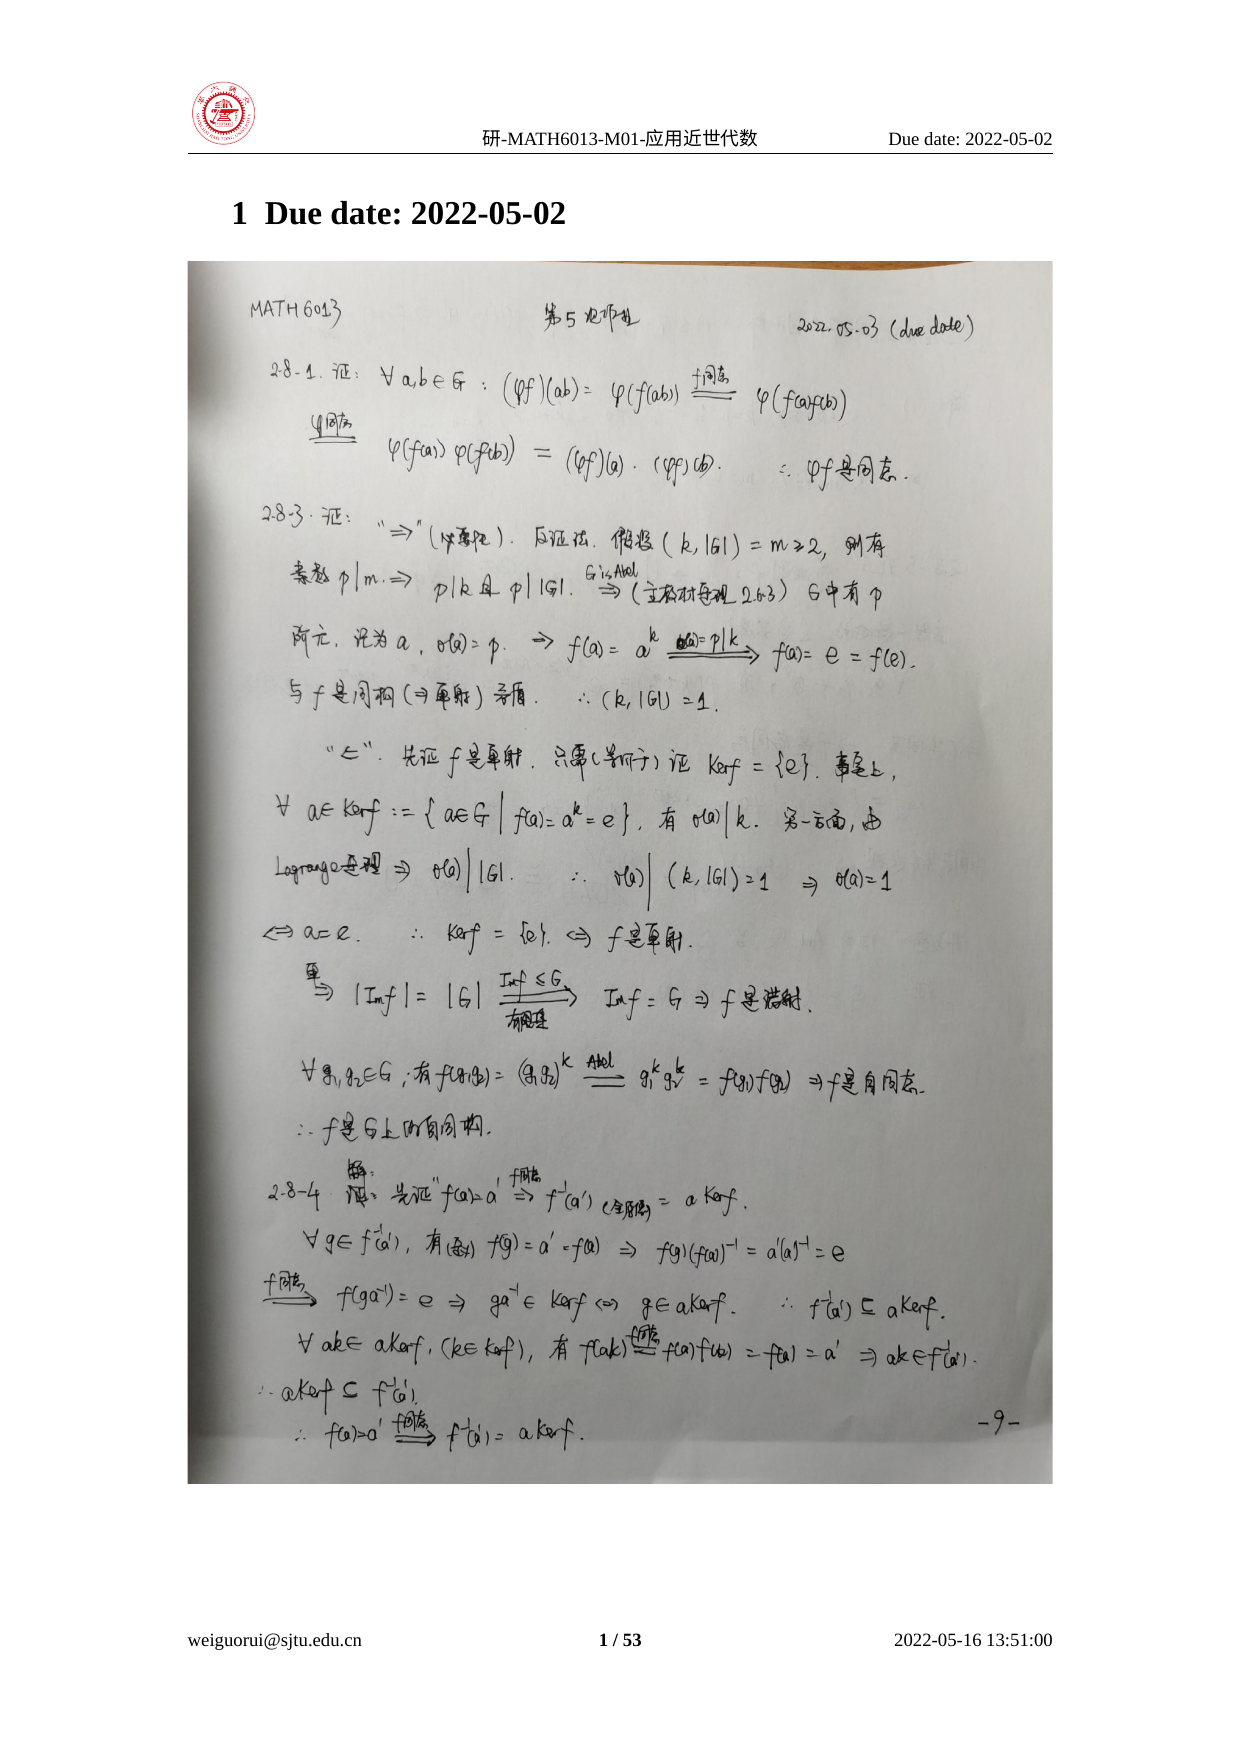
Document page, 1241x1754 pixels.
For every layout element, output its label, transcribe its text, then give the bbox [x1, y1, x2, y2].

subtitle Due date: 2022-05-02 [231, 180, 1053, 245]
picture [188, 77, 259, 148]
picture [187, 261, 1053, 1484]
